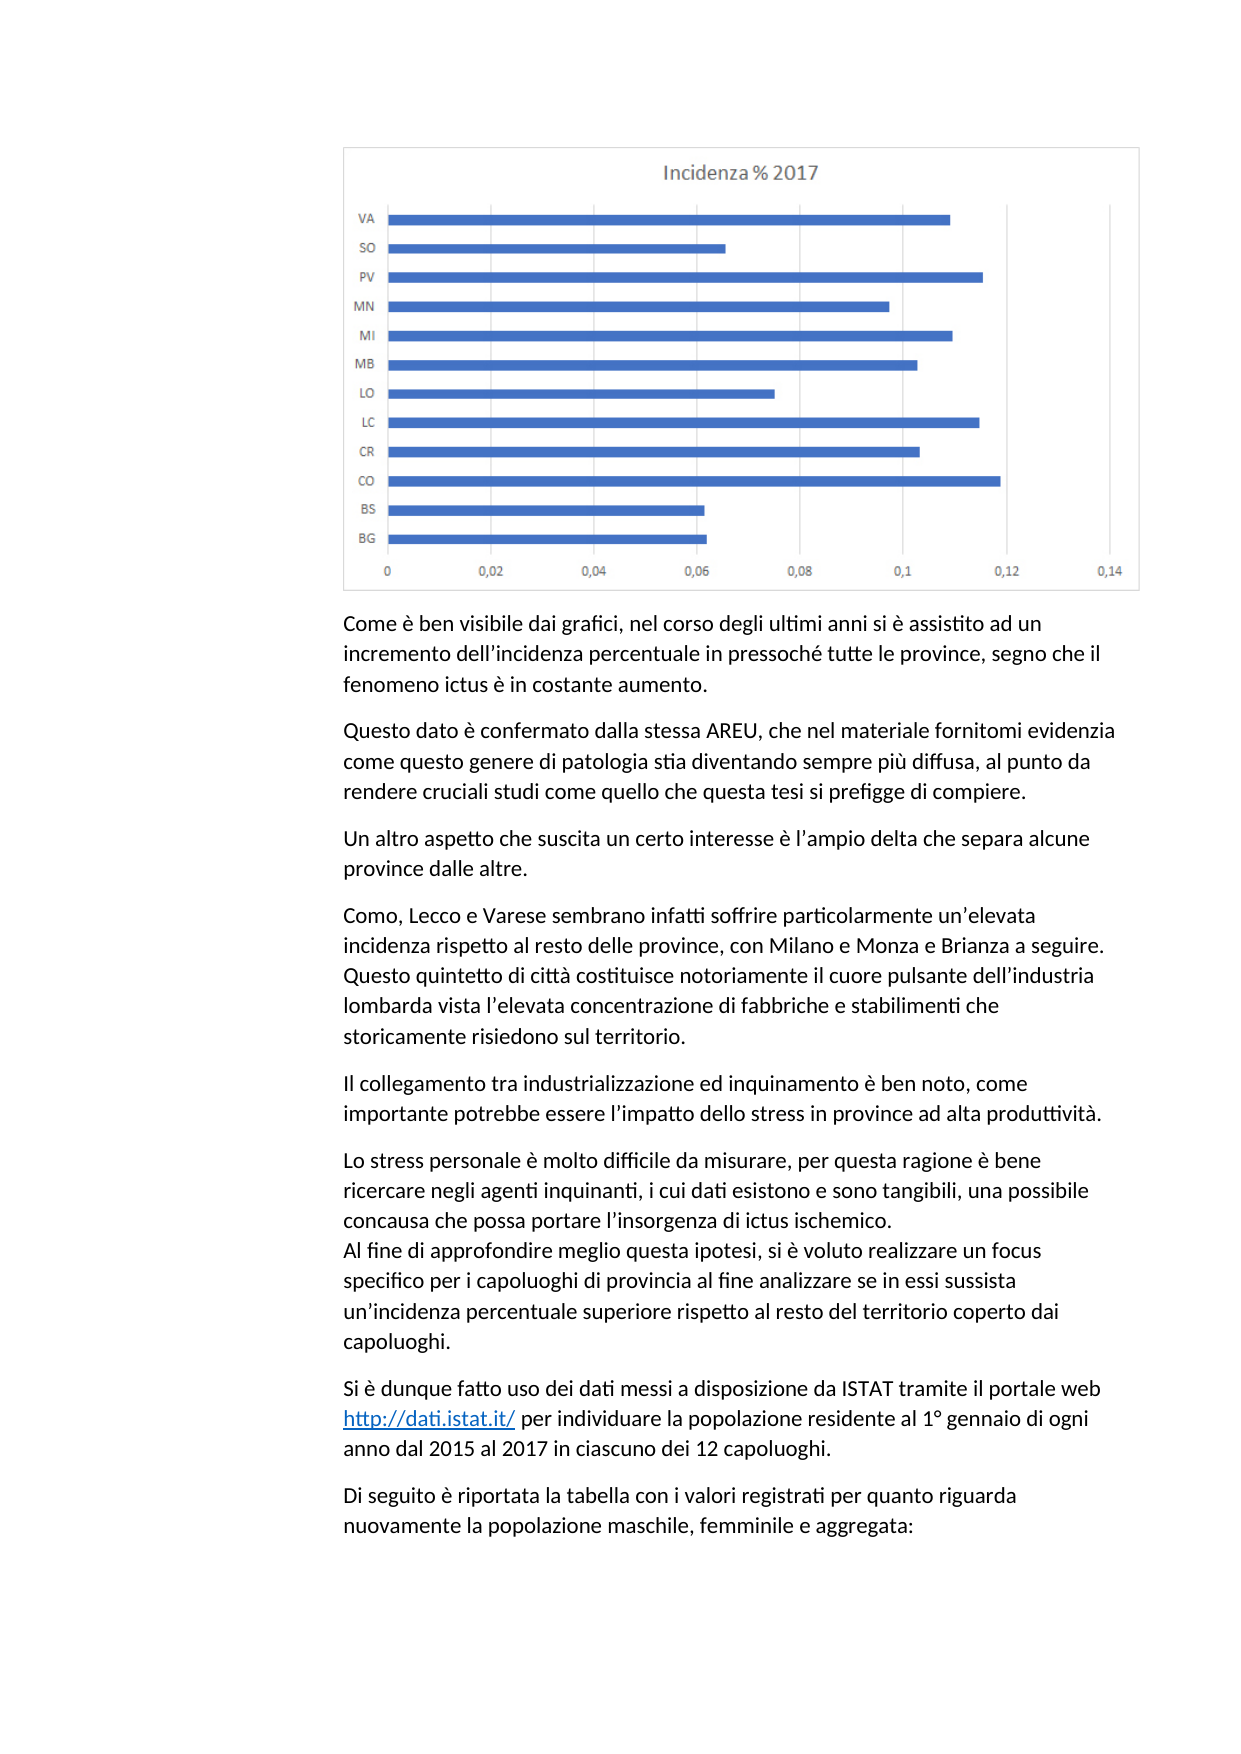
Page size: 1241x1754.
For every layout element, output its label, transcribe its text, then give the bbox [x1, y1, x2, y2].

text Questo dato è confermato dalla stessa AREU, che nel materiale fornitomi evidenzia come questo genere di patologia stia diventando sempre più diffusa, al punto da rendere cruciali studi come quello che questa tesi si prefigge di compiere. [343, 717, 1122, 805]
text Lo stress personale è molto difficile da misurare, per questa ragione è bene ricercare negli agenti inquinanti, i cui dati esistono e sono tangibili, una possibile concausa che possa portare l’insorgenza di ictus ischemico. Al fine di approfondire meglio questa ipotesi, si è voluto realizzare un focus specifico per i capoluoghi di provincia al fine analizzare se in essi sussista un’incidenza percentuale superiore rispetto al resto del territorio coperto dai capoluoghi. [343, 1146, 1122, 1355]
picture [343, 147, 1141, 591]
text Di seguito è riportata la tabella con i valori registrati per quanto riguarda nuovamente la popolazione maschile, femminile e aggregata: [343, 1481, 1122, 1539]
text Come è ben visibile dai grafici, nel corso degli ultimi anni si è assistito ad un incremento dell’incidenza percentuale in pressoché tutte le province, segno che il fenomeno ictus è in costante aumento. [343, 609, 1122, 698]
text Un altro aspetto che suscita un certo interesse è l’ampio delta che separa alcune province dalle altre. [343, 824, 1122, 882]
text Como, Lecco e Varese sembrano infatti soffrire particolarmente un’elevata incidenza rispetto al resto delle province, con Milano e Monza e Brianza a seguire. Questo quintetto di città costituisce notoriamente il cuore pulsante dell’industria lombarda vista l’elevata concentrazione di fabbriche e stabilimenti che storicamente risiedono sul territorio. [343, 901, 1122, 1050]
text Si è dunque fatto uso dei dati messi a disposizione da ISTAT tramite il portale web http://dati.istat.it/ per individuare la popolazione residente al 1° gennaio di ogni anno dal 2015 al 2017 in ciascuno dei 12 capoluoghi. [343, 1374, 1122, 1462]
text Il collegamento tra industrializzazione ed inquinamento è ben noto, come importante potrebbe essere l’impatto dello stress in province ad alta produttività. [343, 1069, 1122, 1127]
